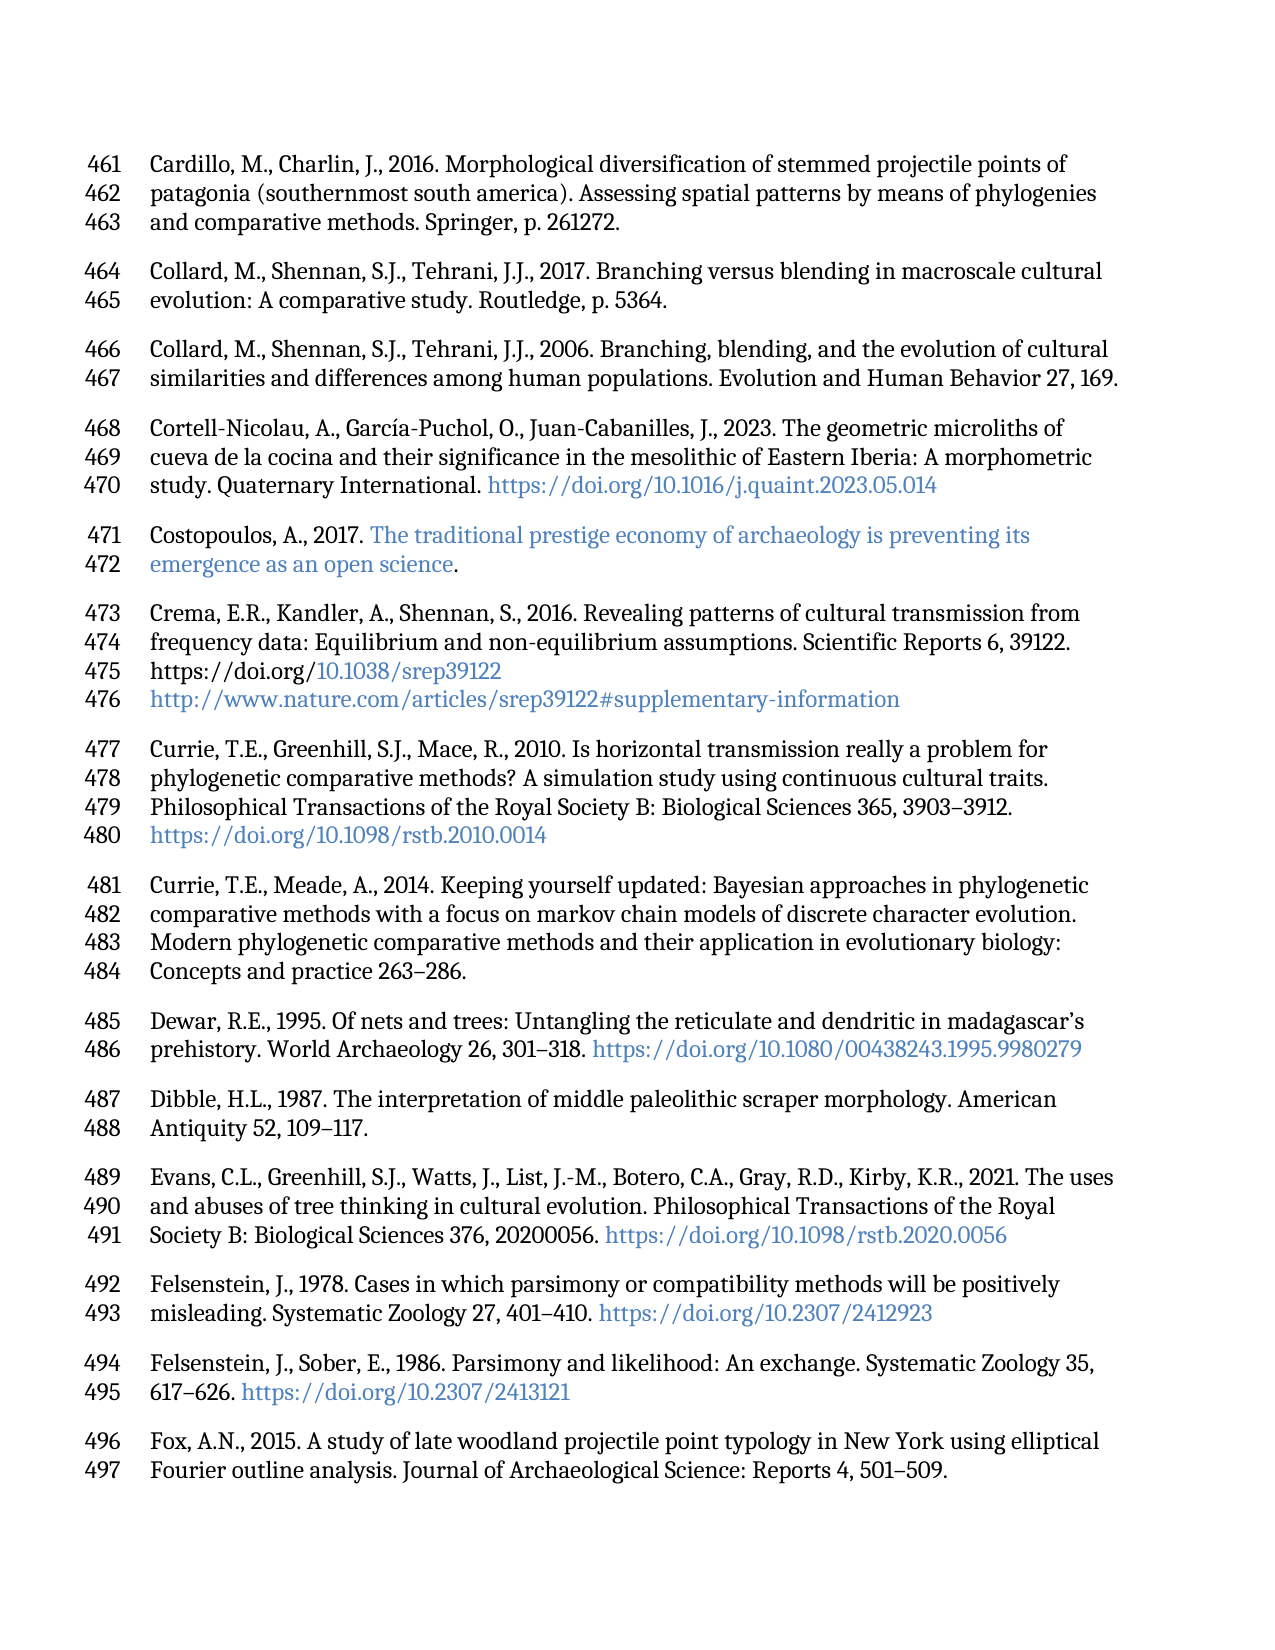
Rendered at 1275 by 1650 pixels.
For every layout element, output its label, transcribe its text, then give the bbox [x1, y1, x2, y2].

text Currie, T.E., Meade, A., 2014. Keeping yourself updated: Bayesian approaches in phylogenetic comparative methods with a focus on markov chain models of discrete character evolution. Modern phylogenetic comparative methods and their application in evolutionary biology: Concepts and practice 263–286. [150, 871, 1125, 986]
text Costopoulos, A., 2017. The traditional prestige economy of archaeology is preventing its emergence as an open science. [150, 521, 1125, 578]
text Felsenstein, J., 1978. Cases in which parsimony or compatibility methods will be positively misleading. Systematic Zoology 27, 401–410. https://doi.org/10.2307/2412923 [150, 1270, 1125, 1328]
text Dewar, R.E., 1995. Of nets and trees: Untangling the reticulate and dendritic in madagascar’s prehistory. World Archaeology 26, 301–318. https://doi.org/10.1080/00438243.1995.9980279 [150, 1007, 1125, 1064]
text Fox, A.N., 2015. A study of late woodland projectile point typology in New York using elliptical Fourier outline analysis. Journal of Archaeological Science: Reports 4, 501–509. [150, 1427, 1125, 1484]
text Cardillo, M., Charlin, J., 2016. Morphological diversification of stemmed projectile points of patagonia (southernmost south america). Assessing spatial patterns by means of phylogenies and comparative methods. Springer, p. 261272. [150, 150, 1125, 236]
text Cortell-Nicolau, A., García-Puchol, O., Juan-Cabanilles, J., 2023. The geometric microliths of cueva de la cocina and their significance in the mesolithic of Eastern Iberia: A morphometric study. Quaternary International. https://doi.org/10.1016/j.quaint.2023.05.014 [150, 414, 1125, 500]
text Crema, E.R., Kandler, A., Shennan, S., 2016. Revealing patterns of cultural transmission from frequency data: Equilibrium and non-equilibrium assumptions. Scientific Reports 6, 39122. https://doi.org/10.1038/srep39122 http://www.nature.com/articles/srep39122#supplementary-information [150, 599, 1125, 714]
text Currie, T.E., Greenhill, S.J., Mace, R., 2010. Is horizontal transmission really a problem for phylogenetic comparative methods? A simulation study using continuous cultural traits. Philosophical Transactions of the Royal Society B: Biological Sciences 365, 3903–3912. https://doi.org/10.1098/rstb.2010.0014 [150, 735, 1125, 850]
text Felsenstein, J., Sober, E., 1986. Parsimony and likelihood: An exchange. Systematic Zoology 35, 617–626. https://doi.org/10.2307/2413121 [150, 1349, 1125, 1406]
text Evans, C.L., Greenhill, S.J., Watts, J., List, J.-M., Botero, C.A., Gray, R.D., Kirby, K.R., 2021. The uses and abuses of tree thinking in cultural evolution. Philosophical Transactions of the Royal Society B: Biological Sciences 376, 20200056. https://doi.org/10.1098/rstb.2020.0056 [150, 1163, 1125, 1249]
text Collard, M., Shennan, S.J., Tehrani, J.J., 2006. Branching, blending, and the evolution of cultural similarities and differences among human populations. Evolution and Human Behavior 27, 169. [150, 335, 1125, 393]
text Dibble, H.L., 1987. The interpretation of middle paleolithic scraper morphology. American Antiquity 52, 109–117. [150, 1085, 1125, 1142]
text Collard, M., Shennan, S.J., Tehrani, J.J., 2017. Branching versus blending in macroscale cultural evolution: A comparative study. Routledge, p. 5364. [150, 257, 1125, 314]
